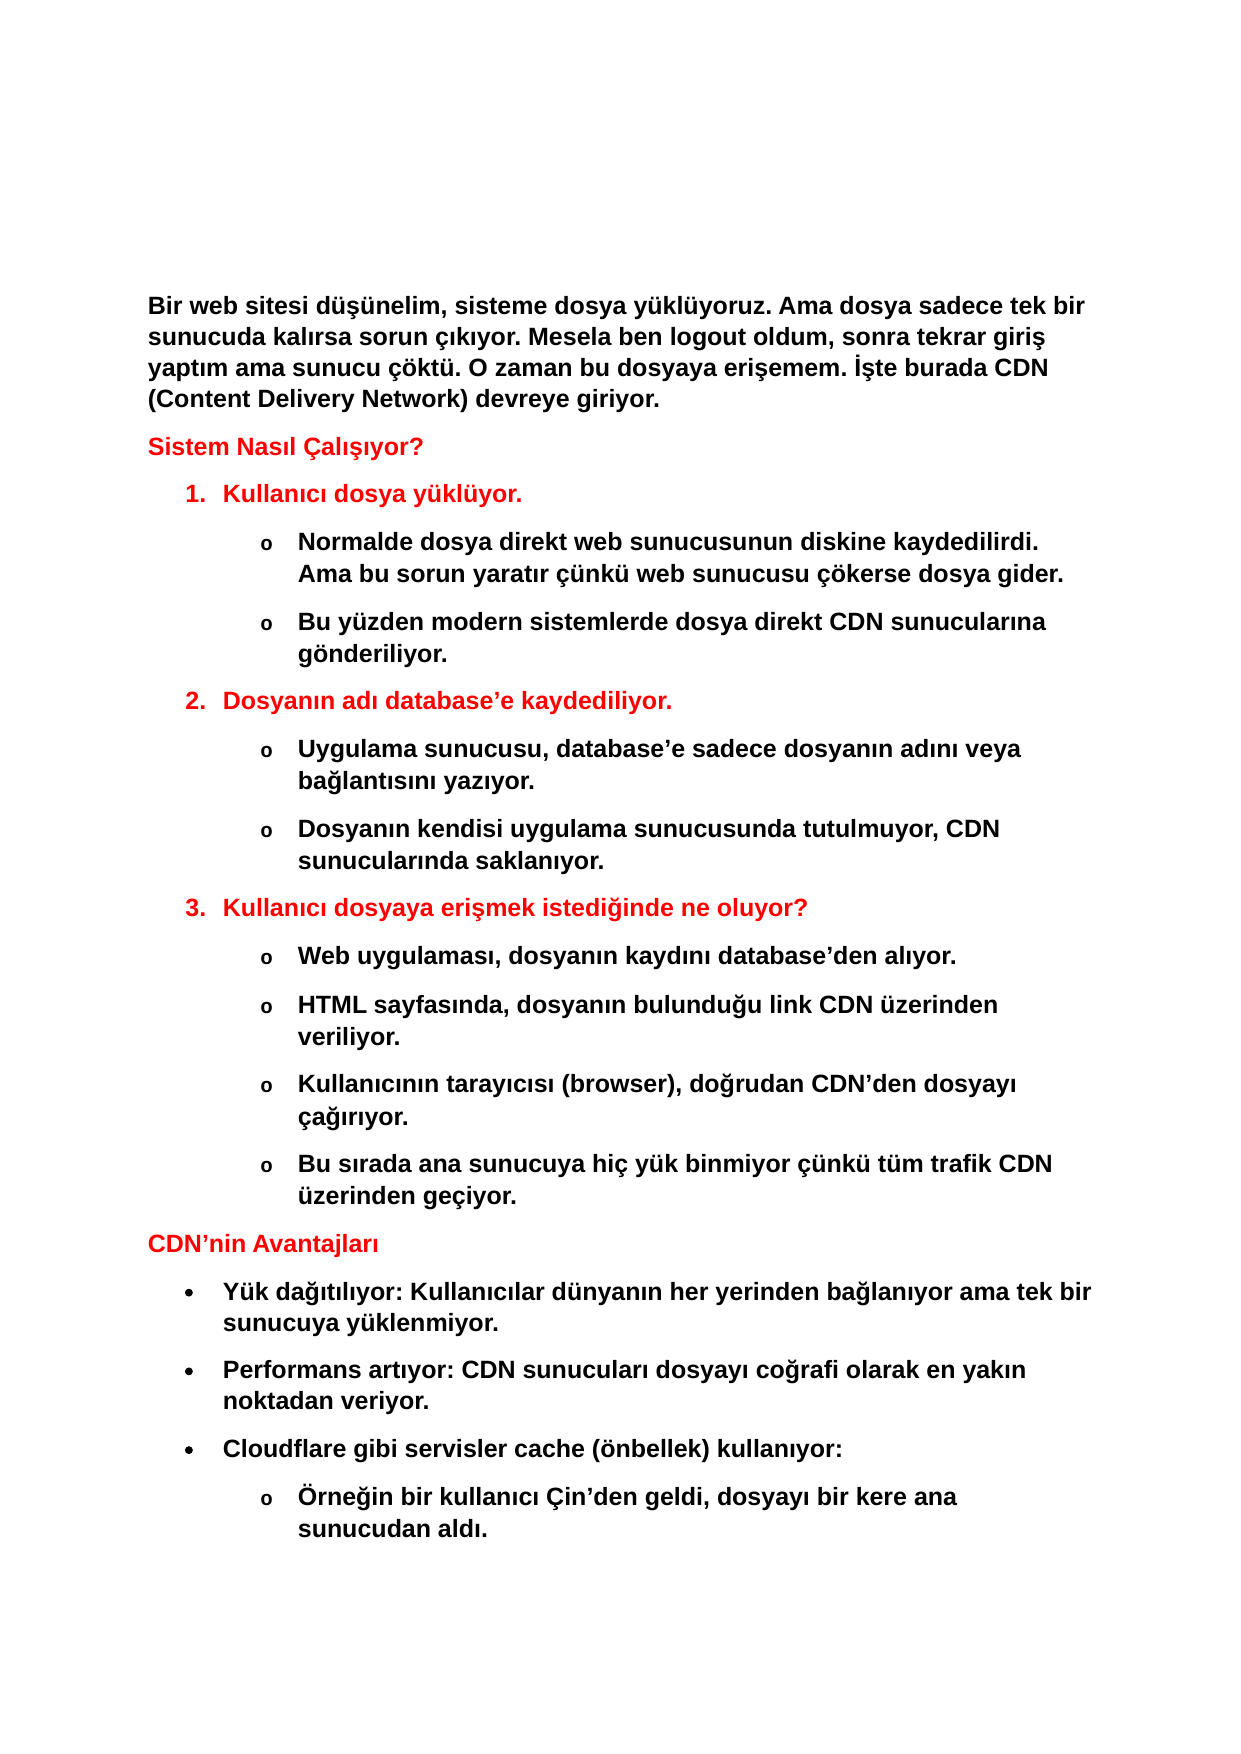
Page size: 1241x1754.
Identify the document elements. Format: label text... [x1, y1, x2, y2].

list Örneğin bir kullanıcı Çin’den geldi, dosyayı bir kere ana sunucudan aldı. [260, 1482, 1093, 1542]
list Bu yüzden modern sistemlerde dosya direkt CDN sunucularına gönderiliyor. [260, 607, 1093, 667]
list Yük dağıtılıyor: Kullanıcılar dünyanın her yerinden bağlanıyor ama tek bir sunucuya yüklenmiyor. [185, 1277, 1093, 1336]
text Sistem Nasıl Çalışıyor? [148, 432, 1093, 460]
text CDN’nin Avantajları [148, 1229, 1093, 1258]
list Performans artıyor: CDN sunucuları dosyayı coğrafi olarak en yakın noktadan veriyor. [185, 1355, 1093, 1415]
list Uygulama sunucusu, database’e sadece dosyanın adını veya bağlantısını yazıyor. [260, 734, 1093, 795]
list Kullanıcının tarayıcısı (browser), doğrudan CDN’den dosyayı çağırıyor. [260, 1069, 1093, 1130]
text Bir web sitesi düşünelim, sisteme dosya yüklüyoruz. Ama dosya sadece tek bir sunucuda kalırsa sorun çıkıyor. Mesela ben logout oldum, sonra tekrar giriş yaptım ama sunucu çöktü. O zaman bu dosyaya erişemem. İşte burada CDN (Content Delivery Network) devreye giriyor. [148, 291, 1093, 413]
list Normalde dosya direkt web sunucusunun diskine kaydedilirdi. Ama bu sorun yaratır çünkü web sunucusu çökerse dosya gider. [260, 527, 1093, 588]
list Kullanıcı dosyaya erişmek istediğinde ne oluyor? [185, 893, 1093, 922]
list Kullanıcı dosya yüklüyor. [185, 479, 1093, 508]
list Dosyanın adı database’e kaydediliyor. [185, 686, 1093, 715]
list Web uygulaması, dosyanın kaydını database’den alıyor. [260, 941, 1093, 971]
list Bu sırada ana sunucuya hiç yük binmiyor çünkü tüm trafik CDN üzerinden geçiyor. [260, 1149, 1093, 1210]
list HTML sayfasında, dosyanın bulunduğu link CDN üzerinden veriliyor. [260, 990, 1093, 1051]
list Dosyanın kendisi uygulama sunucusunda tutulmuyor, CDN sunucularında saklanıyor. [260, 814, 1093, 874]
list Cloudflare gibi servisler cache (önbellek) kullanıyor: [185, 1434, 1093, 1463]
